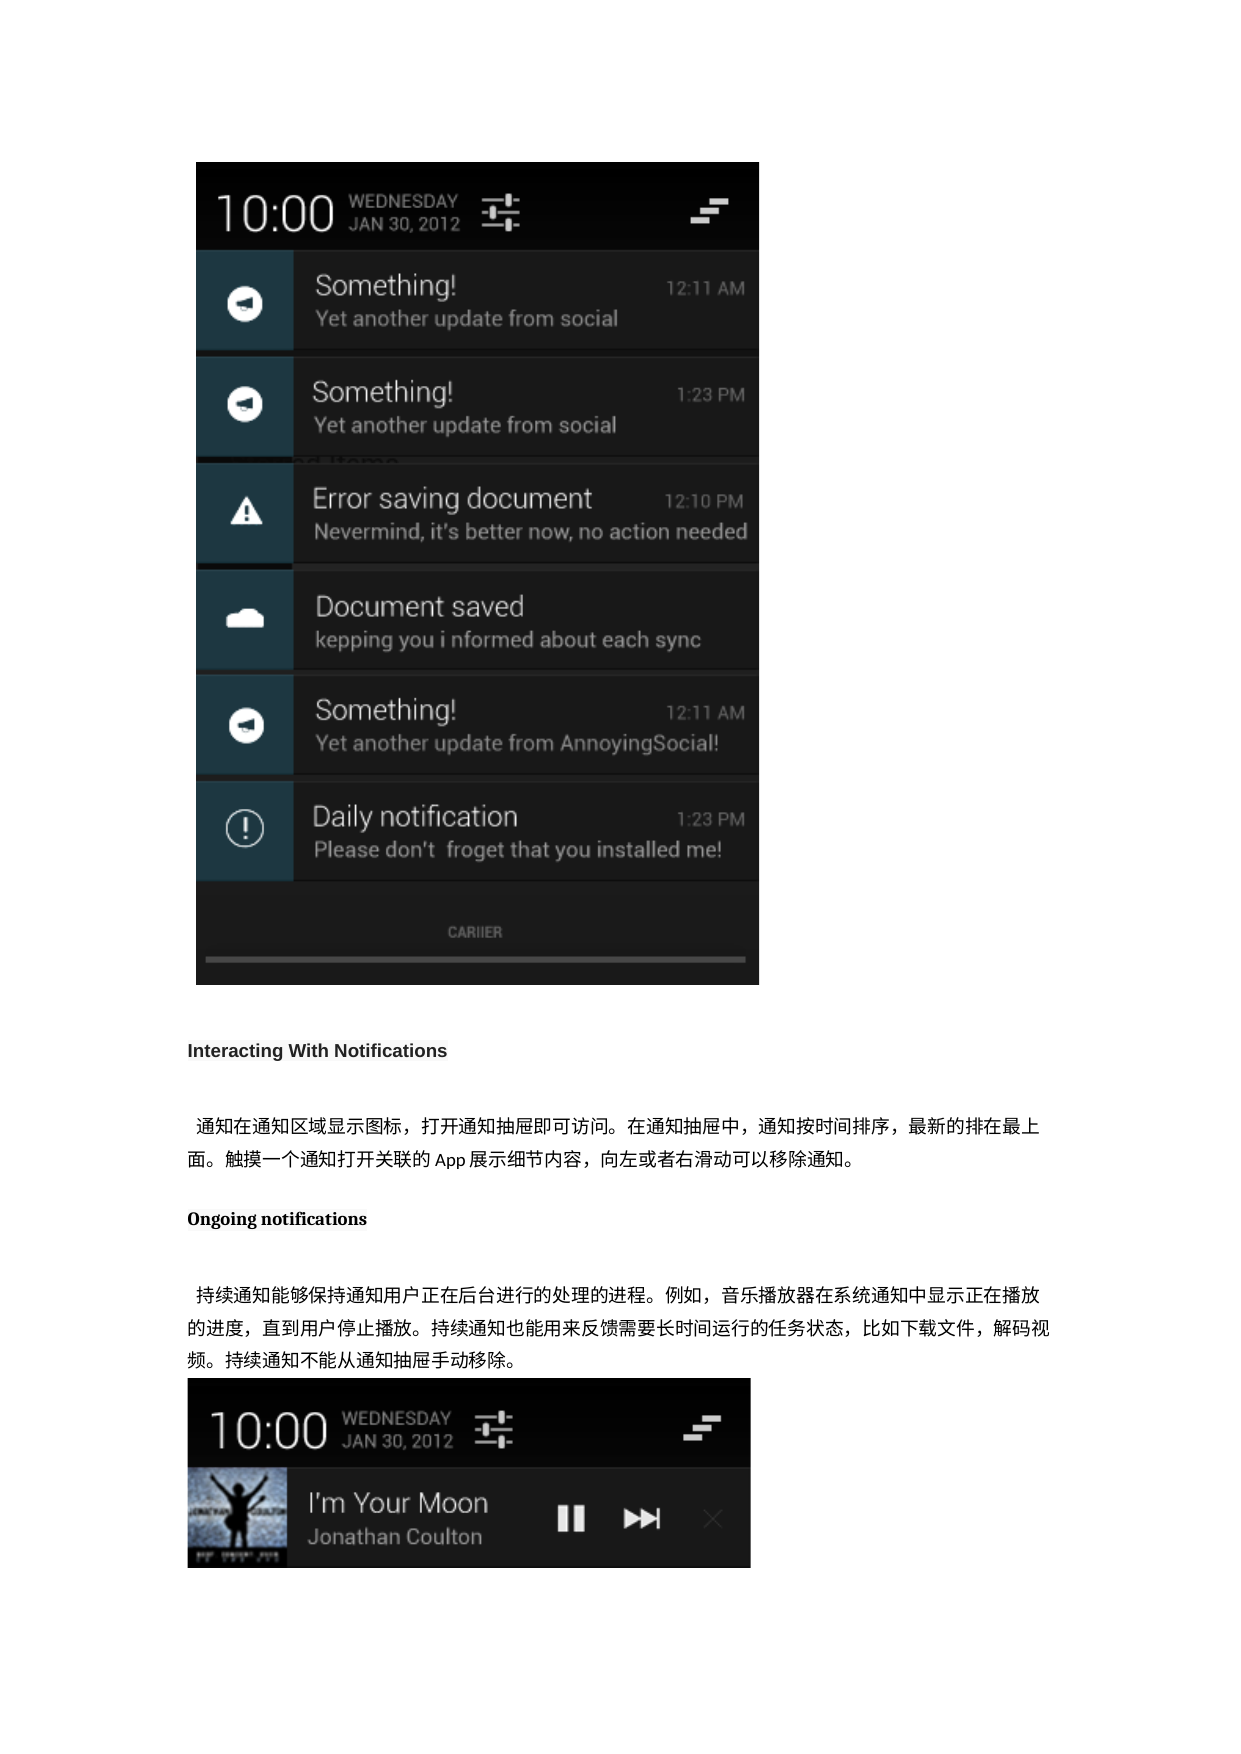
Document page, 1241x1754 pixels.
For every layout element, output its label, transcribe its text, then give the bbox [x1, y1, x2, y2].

text 通知在通知区域显示图标，打开通知抽屉即可访问。在通知抽屉中，通知按时间排序，最新的排在最上面。触摸一个通知打开关联的App展示细节内容，向左或者右滑动可以移除通知。 [187, 1109, 1053, 1174]
picture [187, 1378, 751, 1568]
subtitle Interacting With Notifications [187, 1034, 1053, 1067]
subtitle Ongoing notifications [187, 1203, 1053, 1236]
text 持续通知能够保持通知用户正在后台进行的处理的进程。例如，音乐播放器在系统通知中显示正在播放的进度，直到用户停止播放。持续通知也能用来反馈需要长时间运行的任务状态，比如下载文件，解码视频。持续通知不能从通知抽屉手动移除。 [187, 1278, 1053, 1376]
picture [196, 162, 760, 985]
